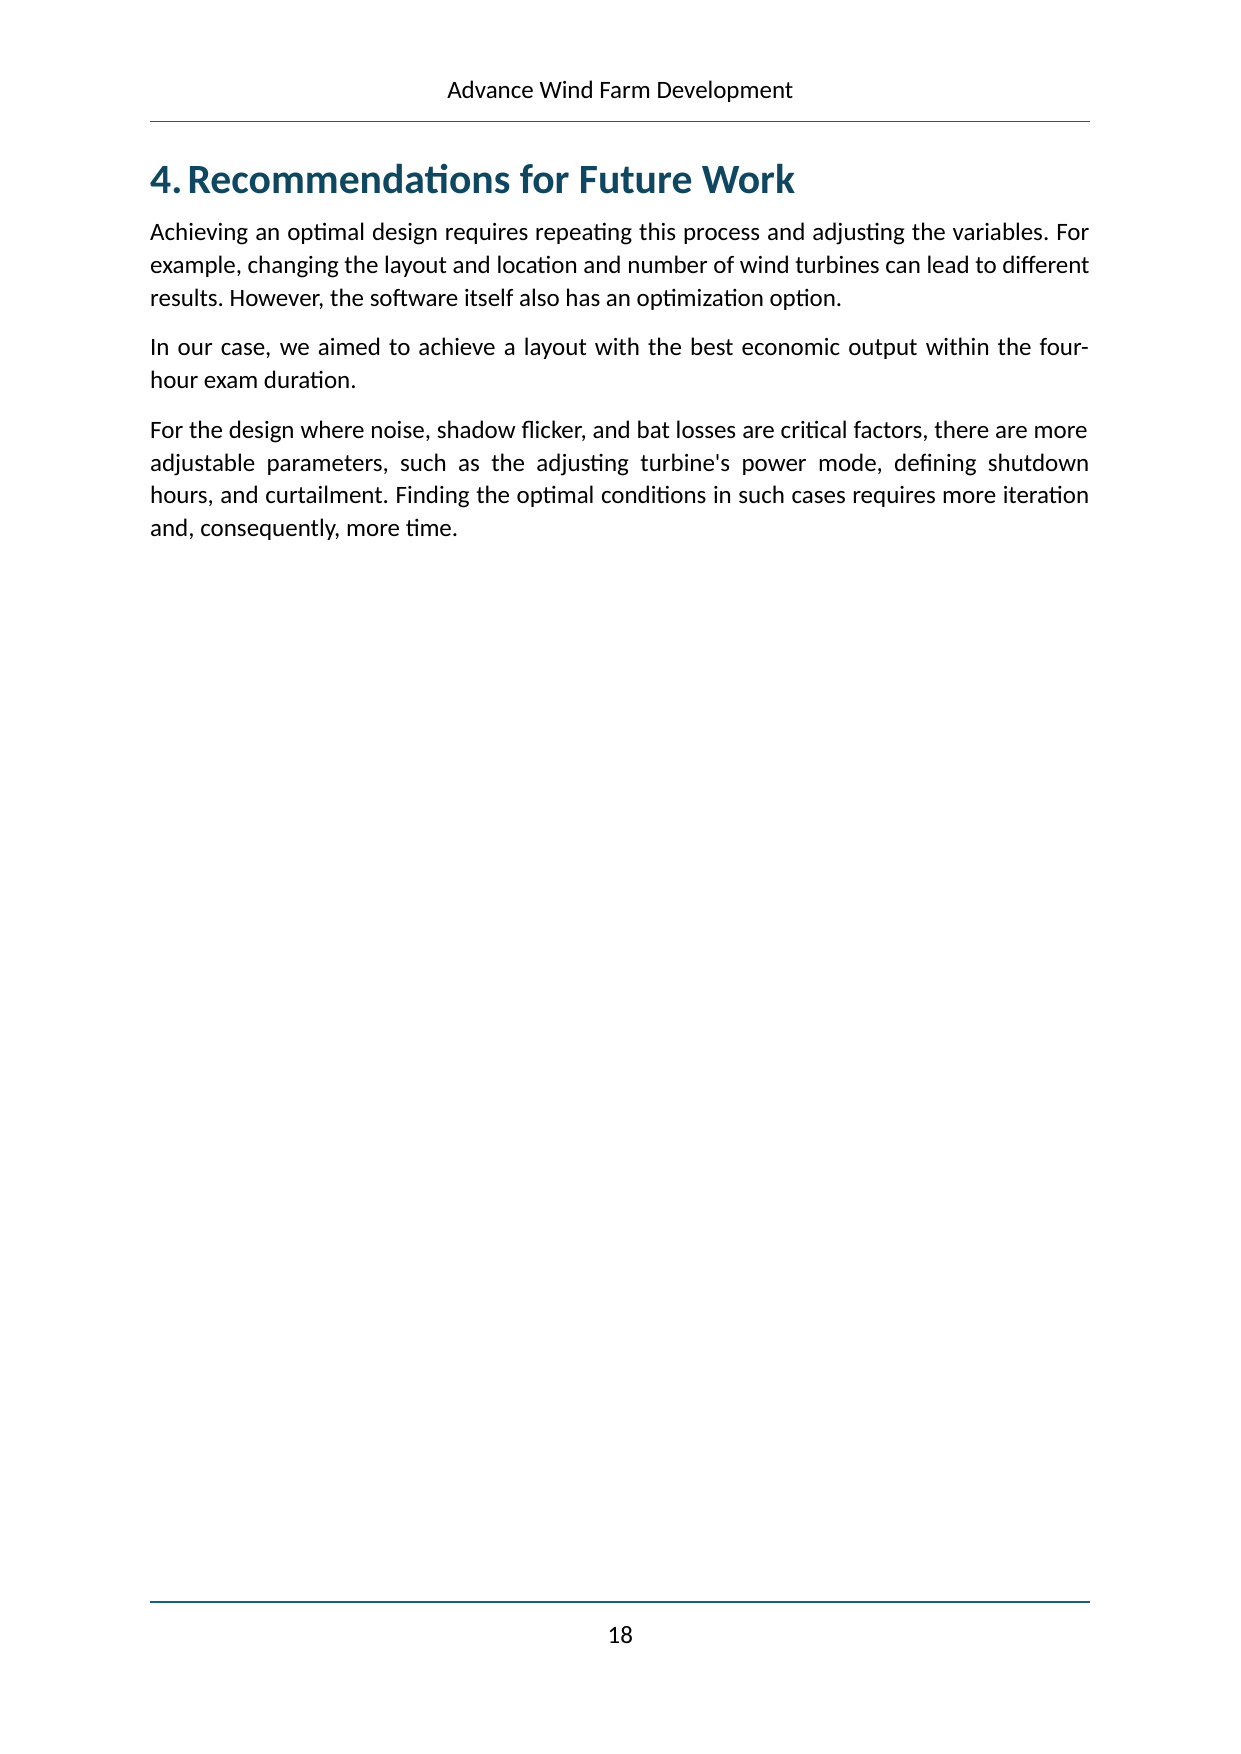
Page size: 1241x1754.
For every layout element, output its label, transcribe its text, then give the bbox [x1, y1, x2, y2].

subtitle Recommendations for Future Work [150, 153, 1090, 203]
text For the design where noise, shadow flicker, and bat losses are critical factors, there are more adjustable parameters, such as the adjusting turbine's power mode, defining shutdown hours, and curtailment. Finding the optimal conditions in such cases requires more iteration and, consequently, more time. [150, 414, 1090, 543]
text In our case, we aimed to achieve a layout with the best economic output within the four-hour exam duration. [150, 331, 1090, 395]
text Achieving an optimal design requires repeating this process and adjusting the variables. For example, changing the layout and location and number of wind turbines can lead to different results. However, the software itself also has an optimization option. [150, 216, 1090, 312]
